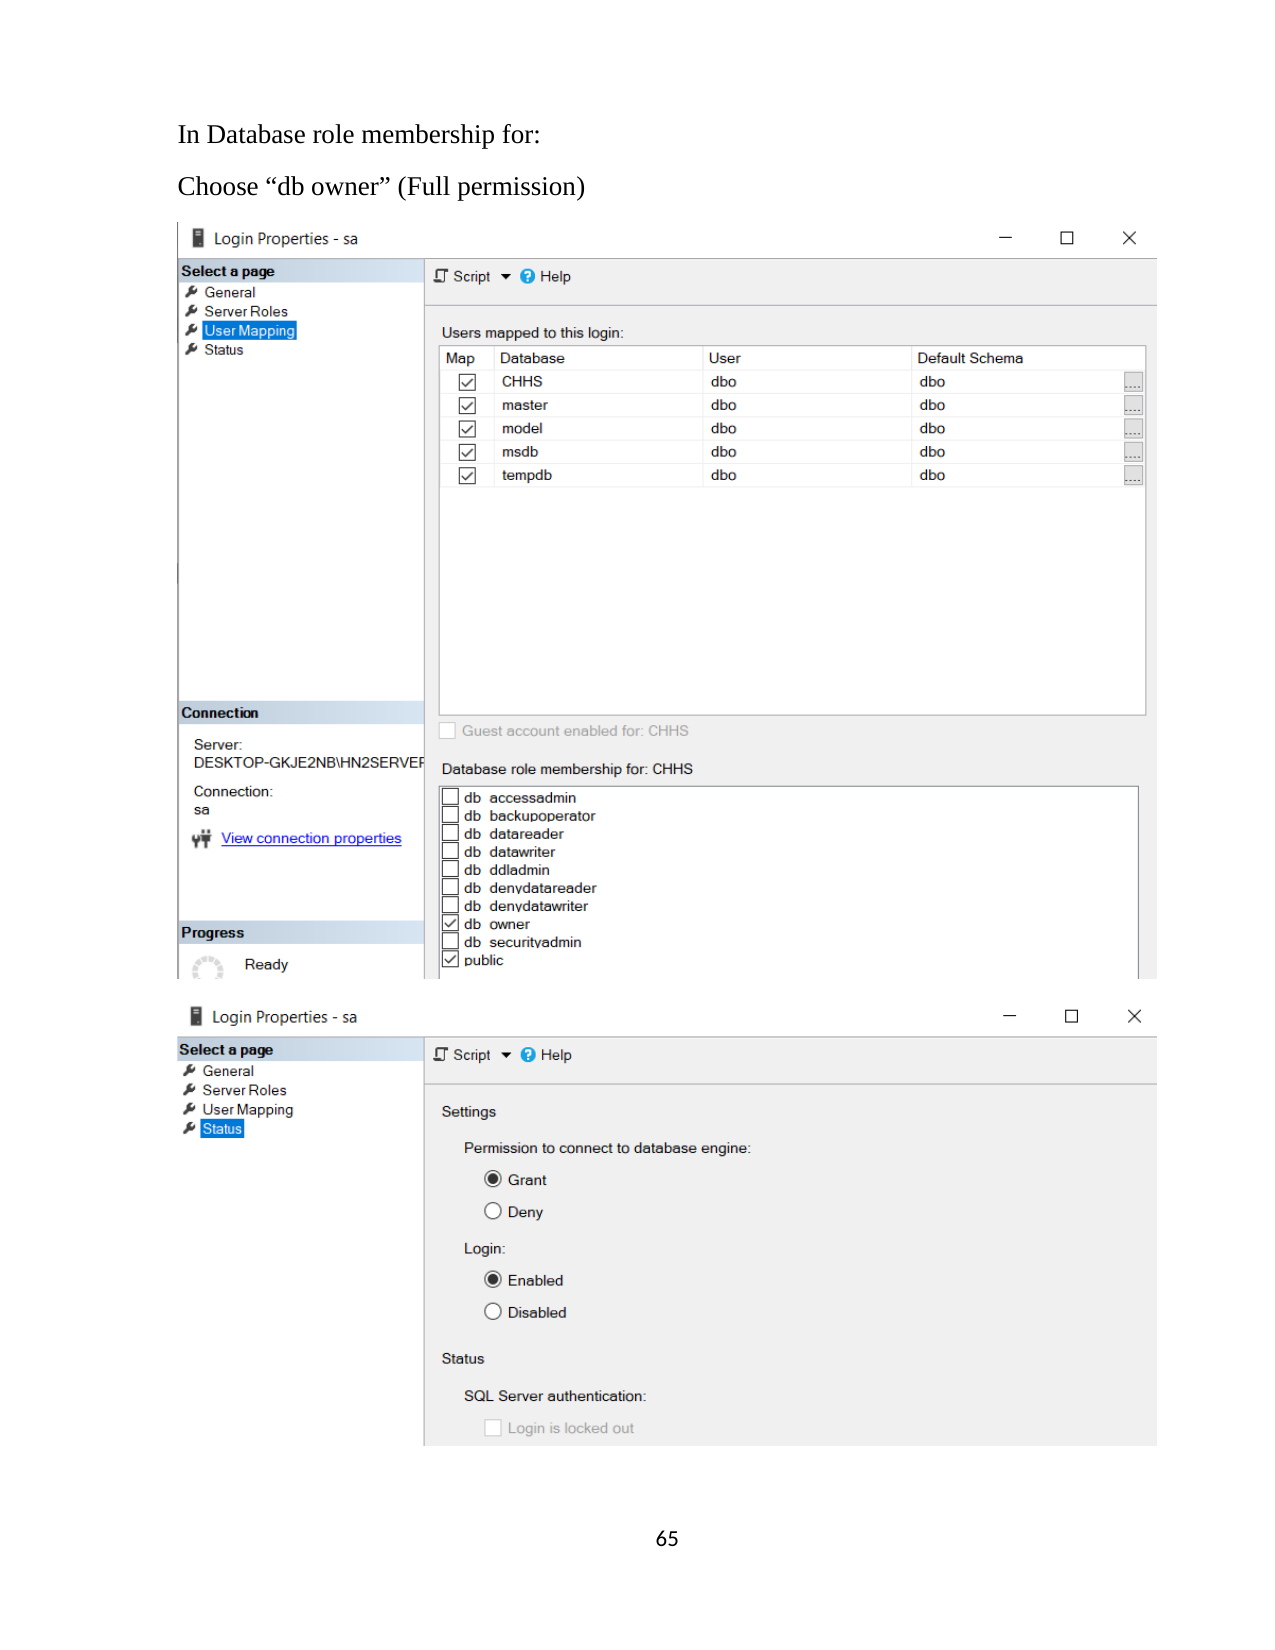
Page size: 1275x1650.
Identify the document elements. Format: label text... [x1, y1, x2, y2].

picture [177, 998, 1157, 1446]
picture [177, 222, 1157, 979]
text In Database role membership for: [177, 118, 1157, 149]
text Choose “db owner” (Full permission) [177, 171, 1157, 202]
